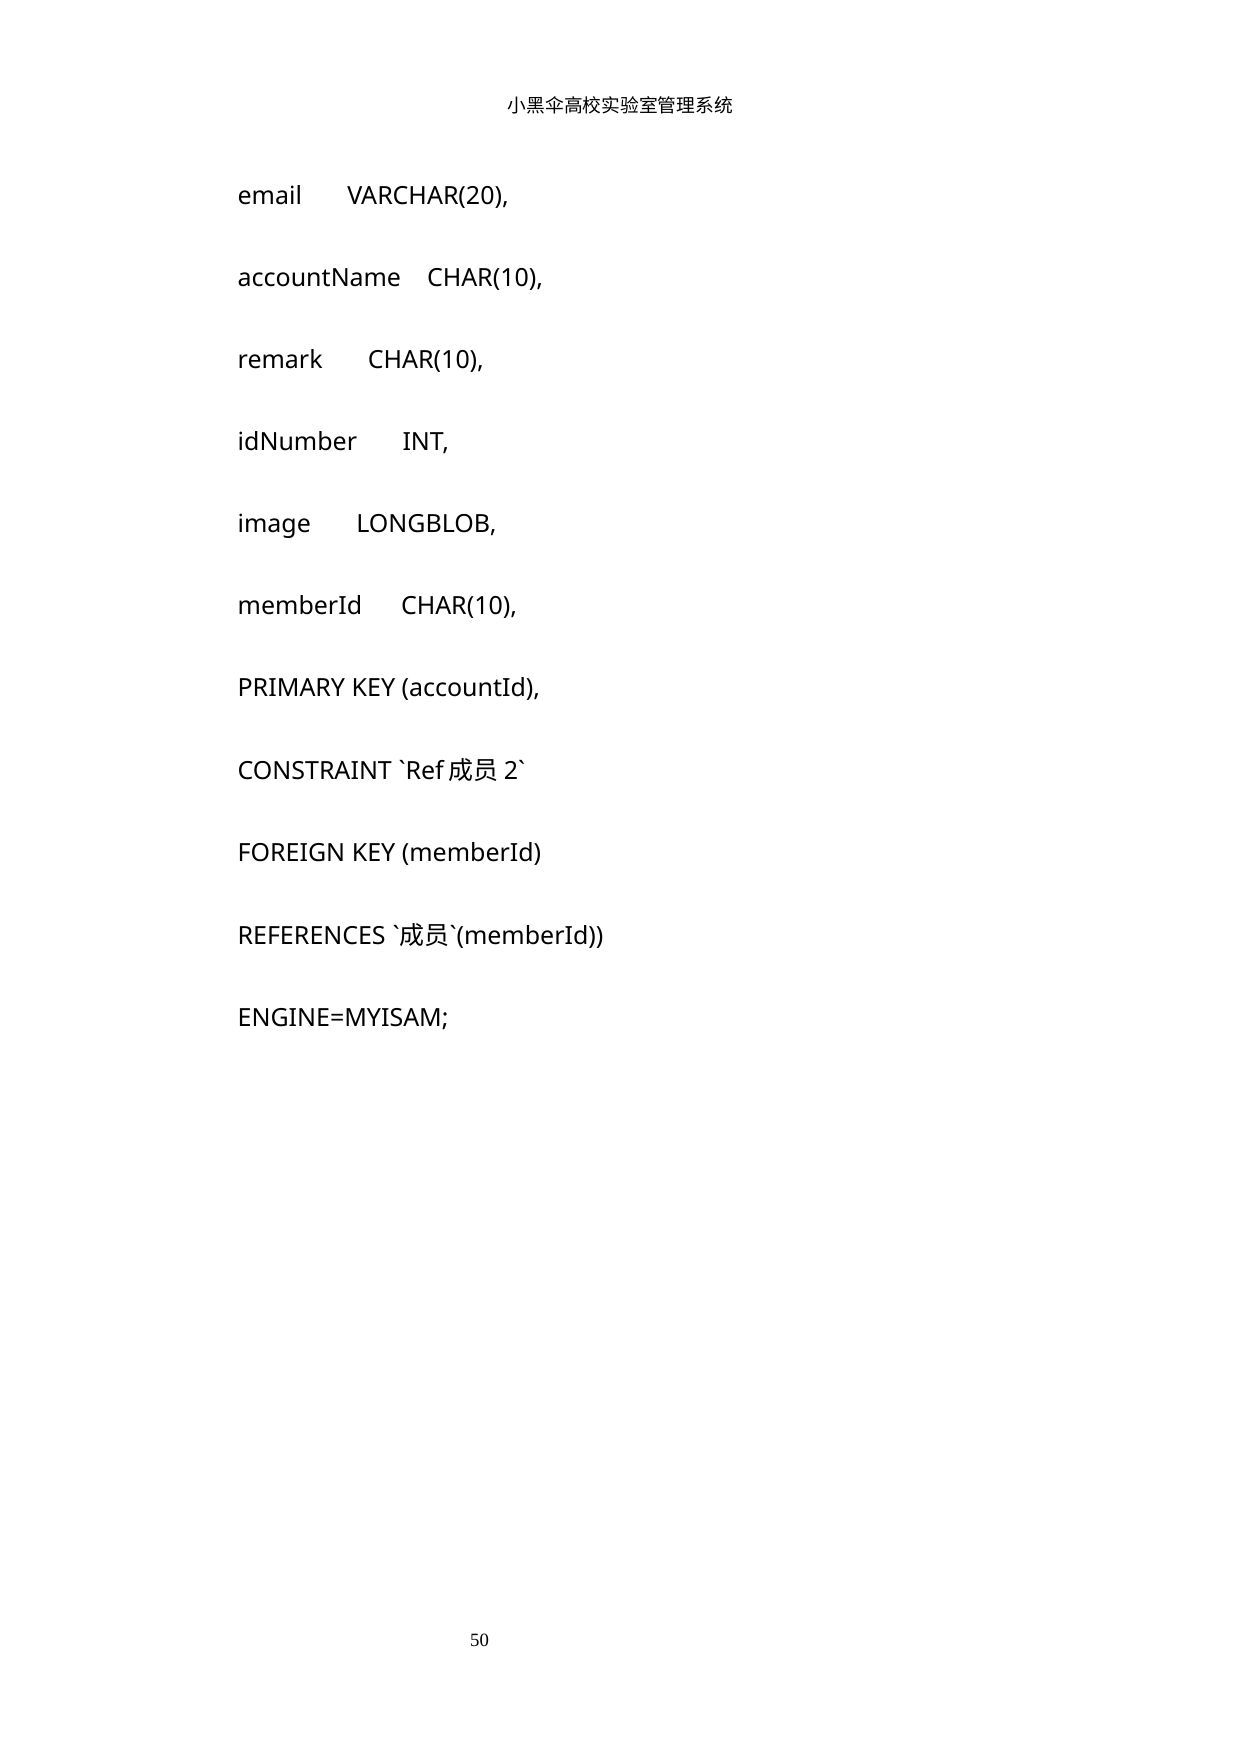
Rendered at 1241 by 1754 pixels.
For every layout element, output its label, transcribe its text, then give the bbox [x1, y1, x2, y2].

text image LONGBLOB, [187, 490, 1053, 555]
text CONSTRAINT `Ref成员2` [187, 736, 1053, 801]
text REFERENCES `成员`(memberId)) [187, 901, 1053, 966]
text PRIMARY KEY (accountId), [187, 654, 1053, 719]
text accountName CHAR(10), [187, 244, 1053, 309]
text memberId CHAR(10), [187, 572, 1053, 637]
text idNumber INT, [187, 408, 1053, 473]
text FOREIGN KEY (memberId) [187, 819, 1053, 884]
text ENGINE=MYISAM; [187, 984, 1053, 1049]
text email VARCHAR(20), [187, 162, 1053, 227]
text remark CHAR(10), [187, 326, 1053, 391]
